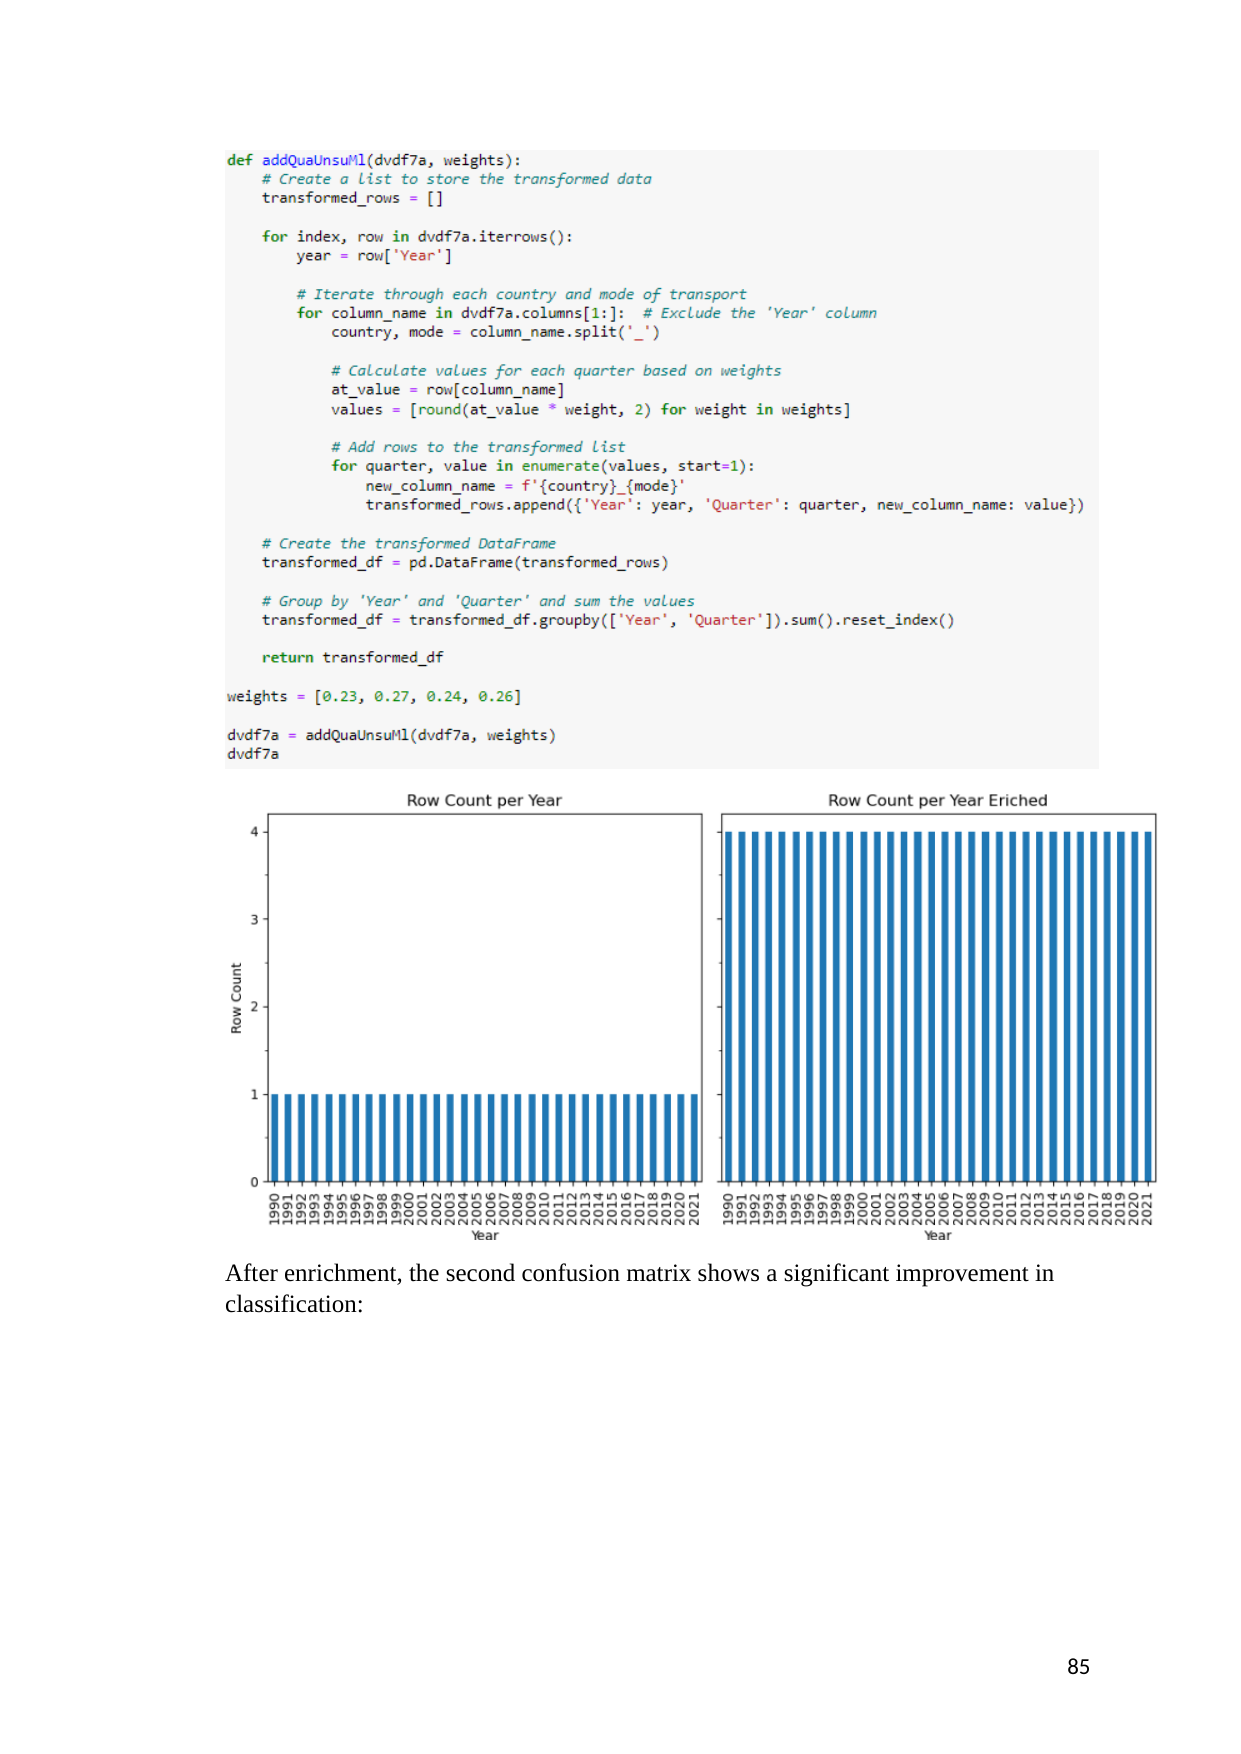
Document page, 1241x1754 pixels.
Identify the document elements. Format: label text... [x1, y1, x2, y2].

text After enrichment, the second confusion matrix shows a significant improvement in classification: [225, 1258, 1090, 1318]
picture [225, 150, 1099, 769]
picture [225, 787, 1166, 1240]
